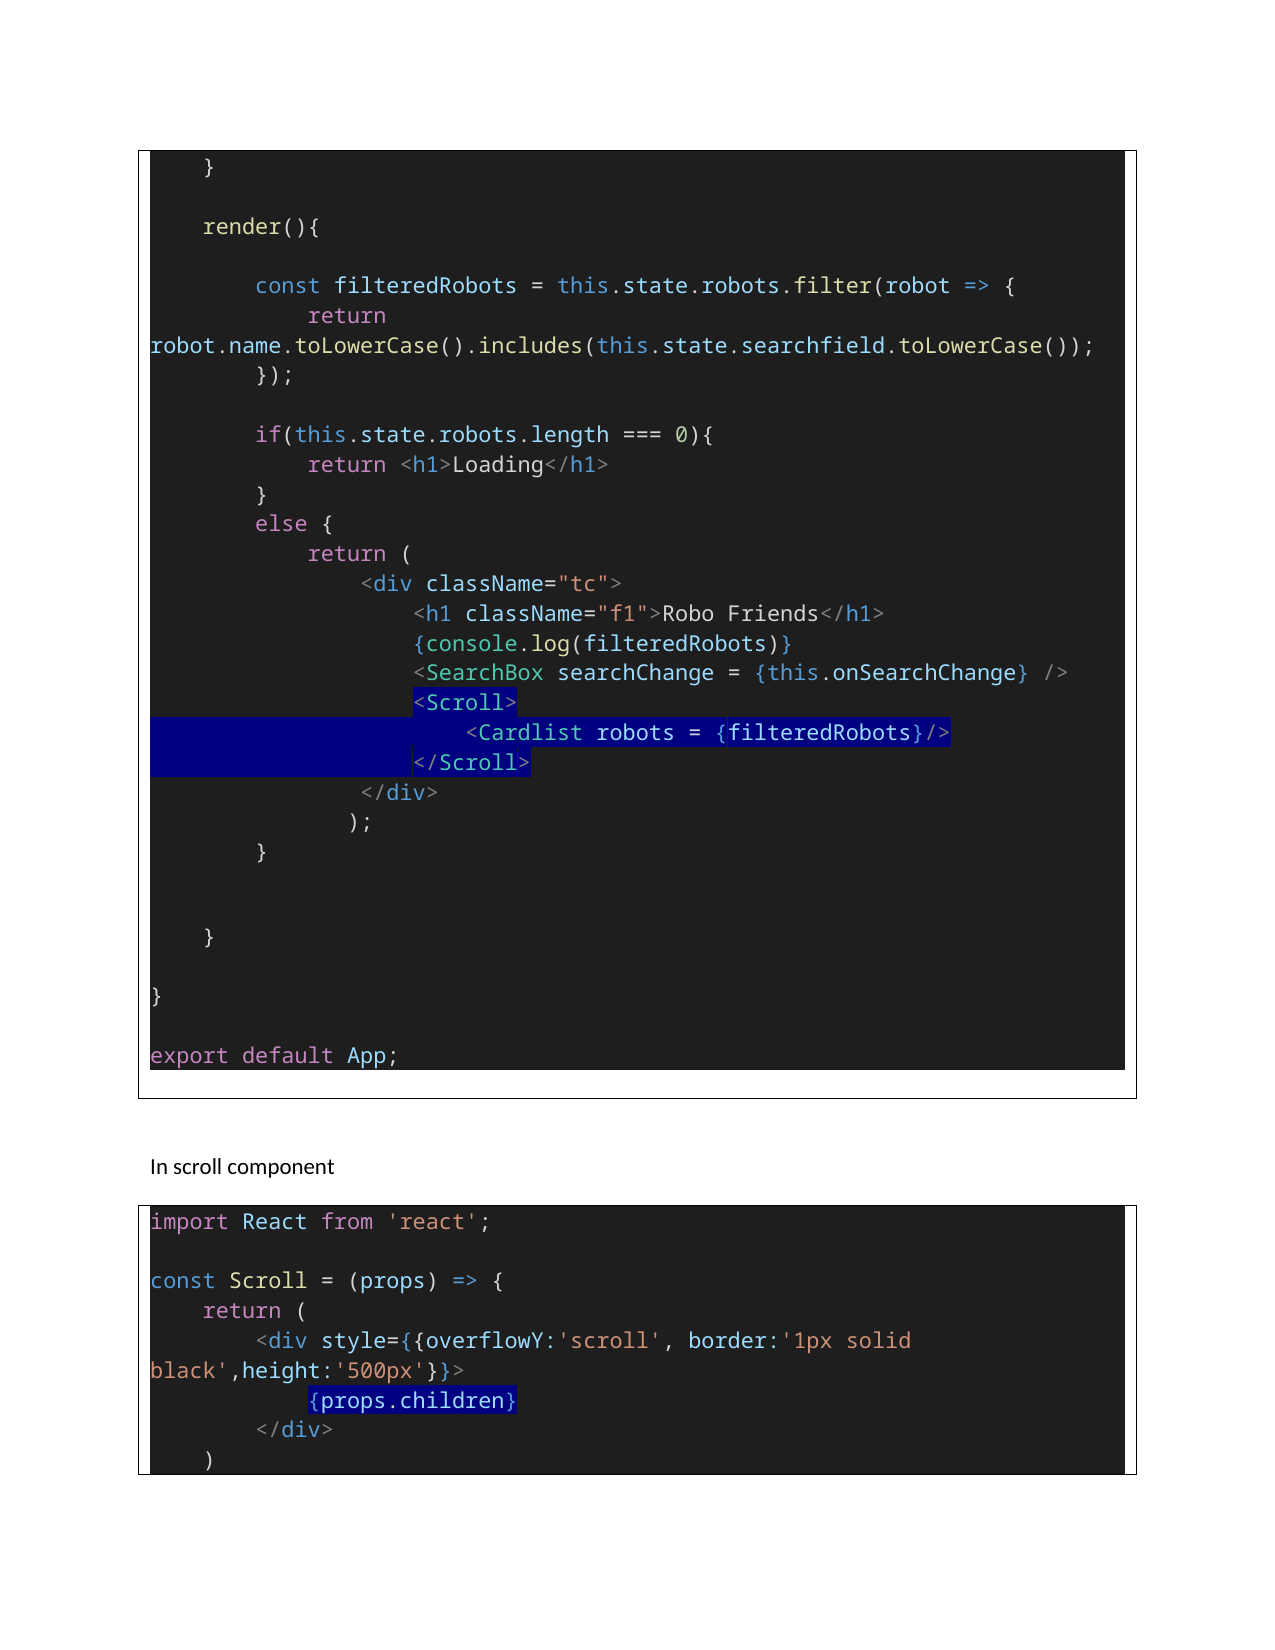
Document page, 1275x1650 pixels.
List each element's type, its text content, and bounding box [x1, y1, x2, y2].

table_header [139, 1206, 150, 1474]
text In scroll component [150, 1152, 1125, 1180]
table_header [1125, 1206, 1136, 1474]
